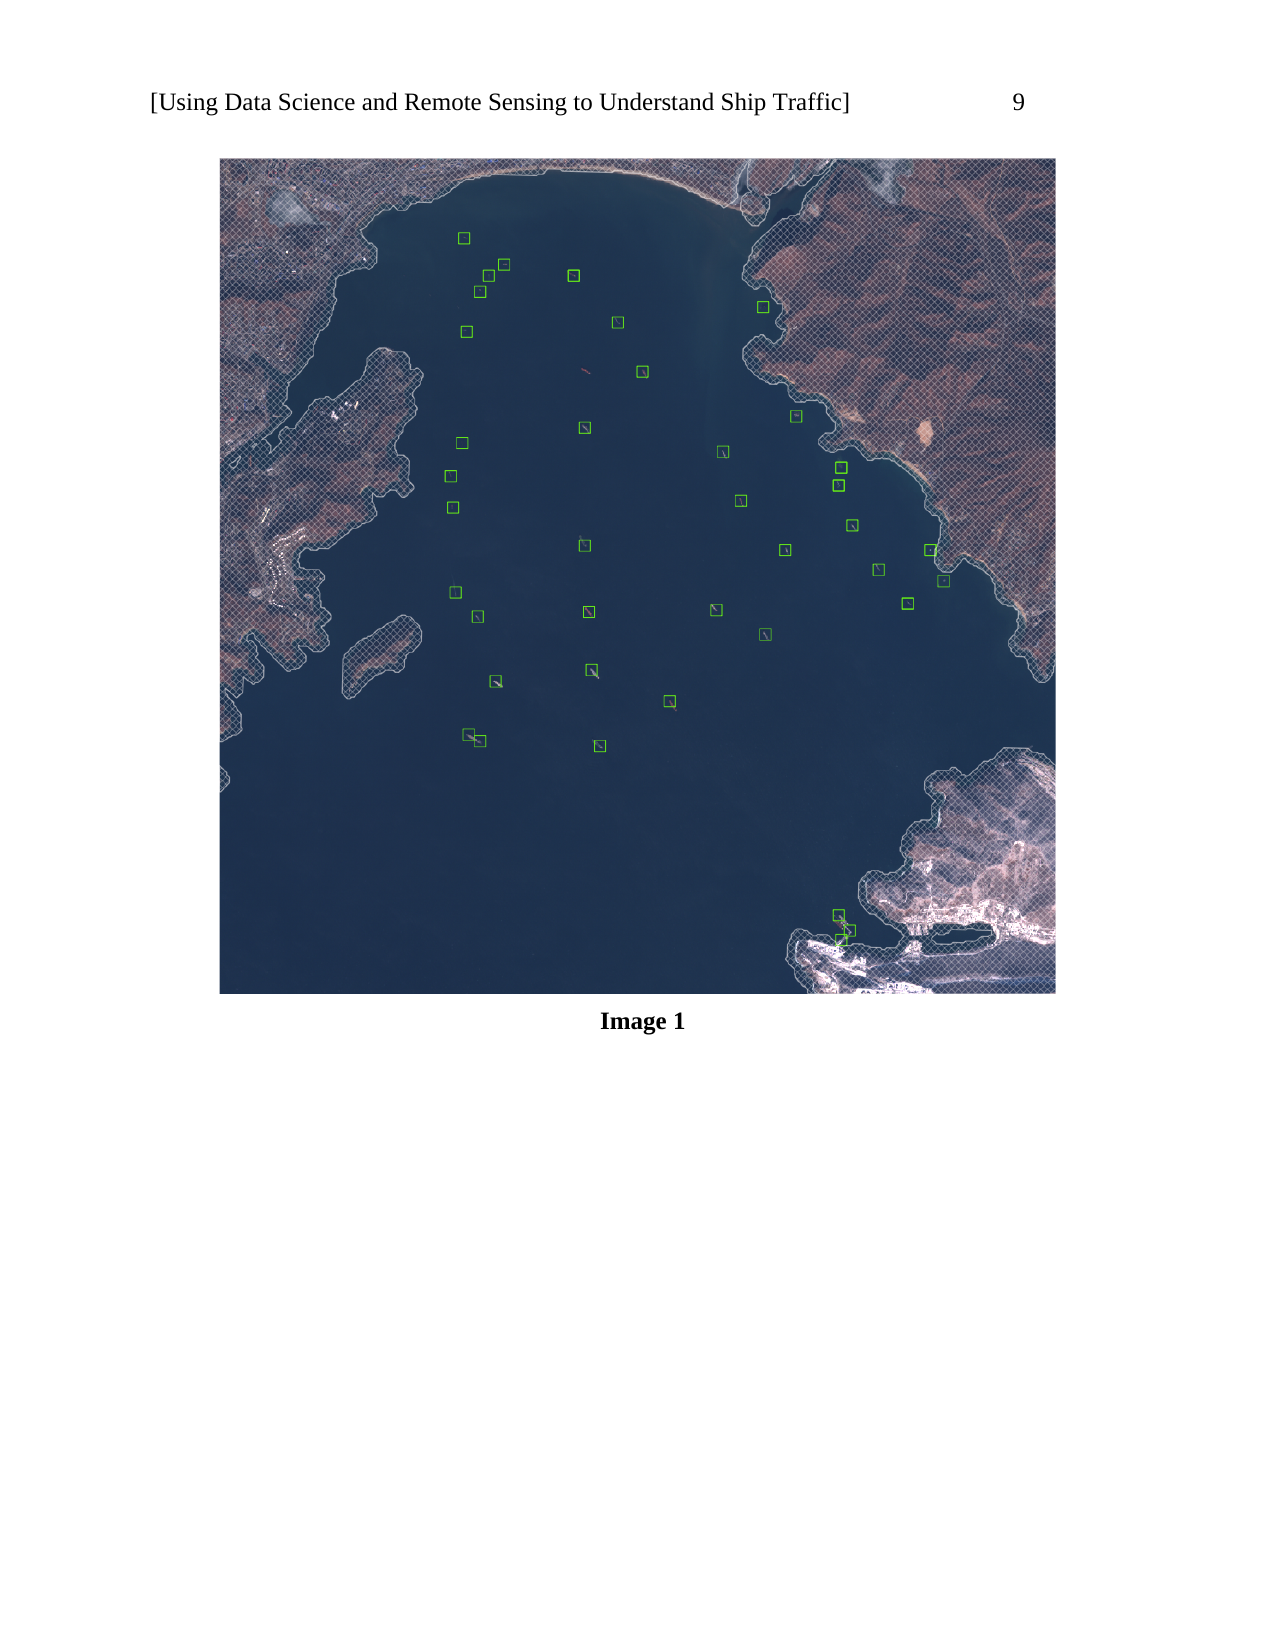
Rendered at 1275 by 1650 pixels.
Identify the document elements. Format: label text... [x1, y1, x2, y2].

picture [219, 157, 1056, 994]
text Image 1 [150, 1006, 1125, 1035]
